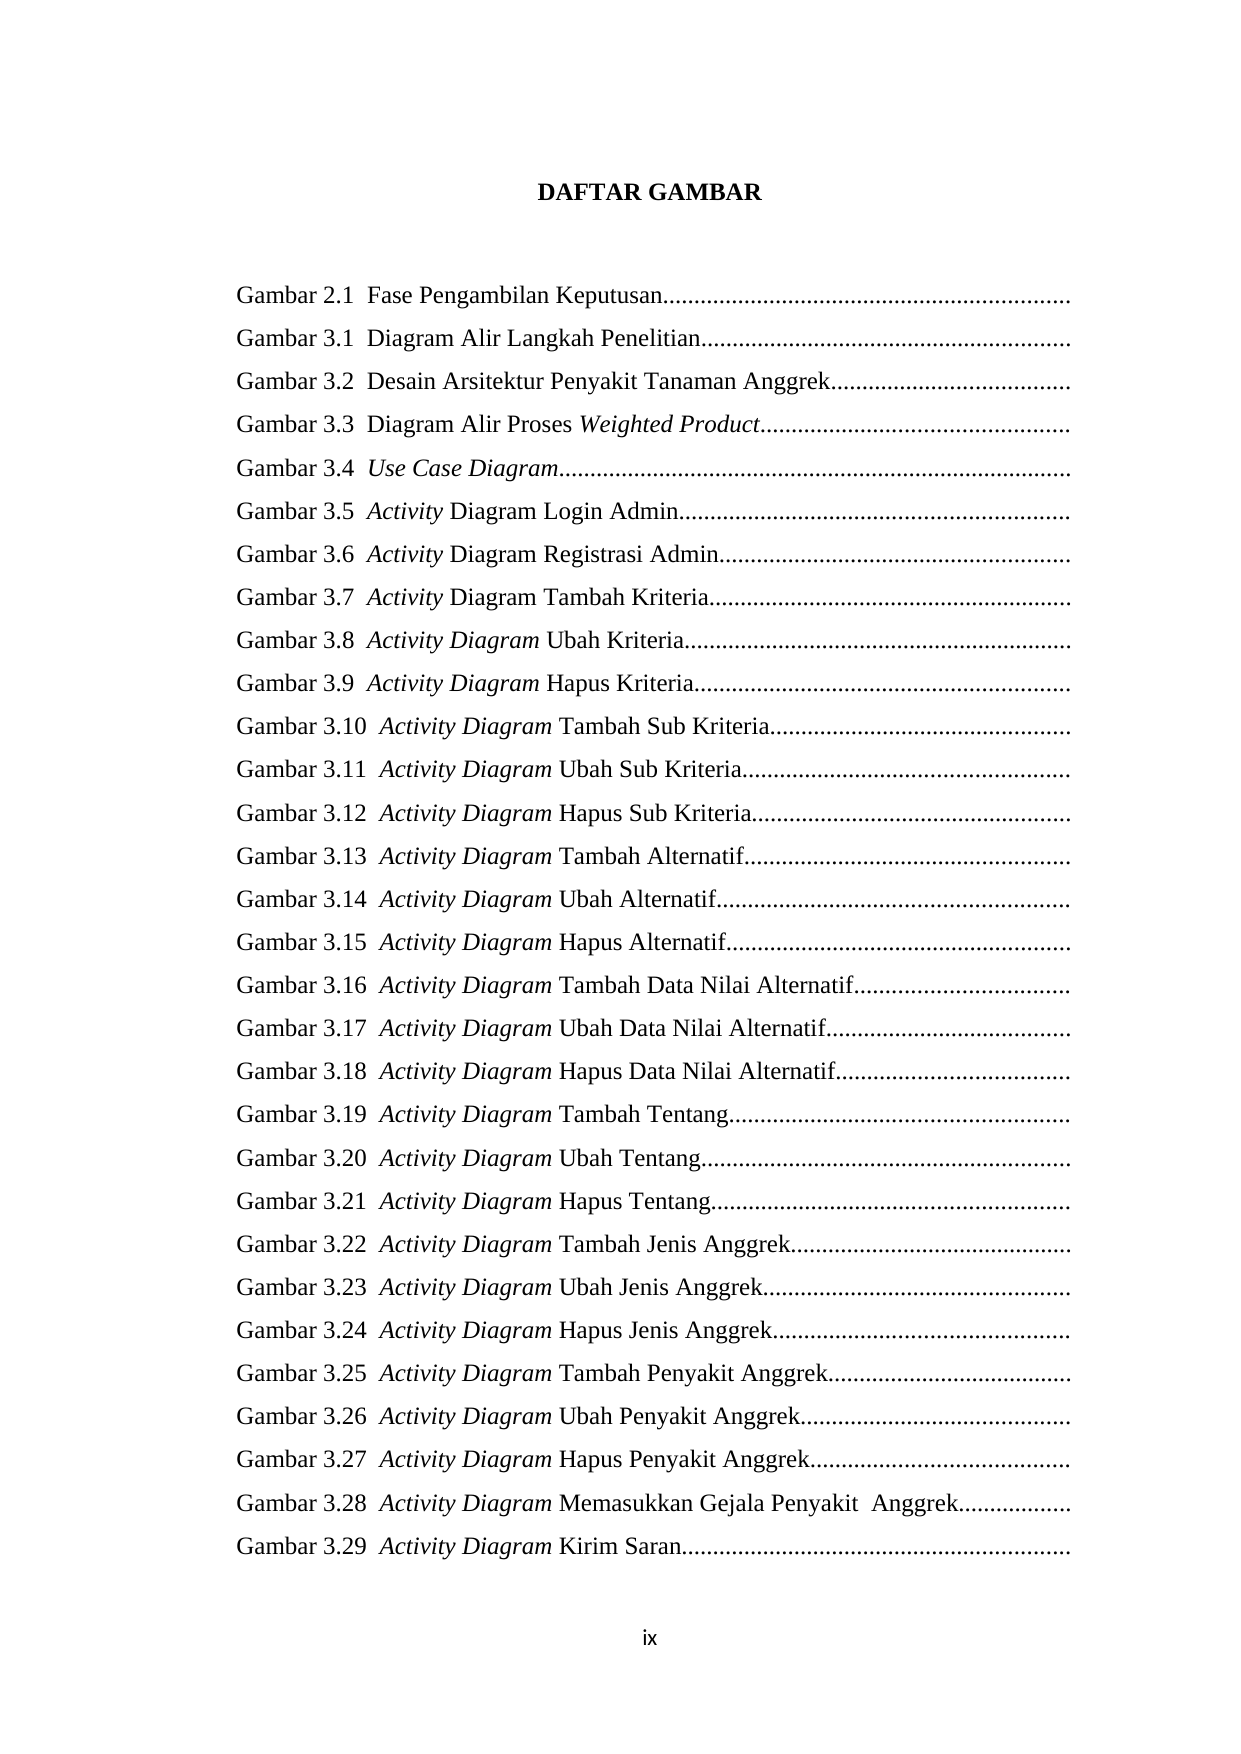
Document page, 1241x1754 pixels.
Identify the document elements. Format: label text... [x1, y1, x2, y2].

text Gambar 3.25 Activity Diagram Tambah Penyakit Anggrek 66 [236, 1358, 1063, 1387]
text Gambar 3.23 Activity Diagram Ubah Jenis Anggrek 64 [236, 1272, 1063, 1301]
text DAFTAR GAMBAR [236, 177, 1063, 206]
text Gambar 3.3 Diagram Alir Proses Weighted Product 32 [236, 409, 1063, 438]
text Gambar 3.15 Activity Diagram Hapus Alternatif 56 [236, 927, 1063, 956]
text Gambar 3.13 Activity Diagram Tambah Alternatif 54 [236, 841, 1063, 869]
text Gambar 3.27 Activity Diagram Hapus Penyakit Anggrek 68 [236, 1444, 1063, 1473]
text Gambar 3.7 Activity Diagram Tambah Kriteria 48 [236, 582, 1063, 611]
text Gambar 3.21 Activity Diagram Hapus Tentang 62 [236, 1186, 1063, 1214]
text Gambar 3.8 Activity Diagram Ubah Kriteria 49 [236, 625, 1063, 654]
text Gambar 3.5 Activity Diagram Login Admin 46 [236, 496, 1063, 524]
text Gambar 3.24 Activity Diagram Hapus Jenis Anggrek 65 [236, 1315, 1063, 1344]
text Gambar 3.19 Activity Diagram Tambah Tentang 60 [236, 1099, 1063, 1128]
text Gambar 3.17 Activity Diagram Ubah Data Nilai Alternatif 58 [236, 1013, 1063, 1042]
text Gambar 3.2 Desain Arsitektur Penyakit Tanaman Anggrek 31 [236, 366, 1063, 395]
text Gambar 3.4 Use Case Diagram 45 [236, 453, 1063, 481]
text Gambar 3.22 Activity Diagram Tambah Jenis Anggrek 63 [236, 1229, 1063, 1258]
text Gambar 3.18 Activity Diagram Hapus Data Nilai Alternatif 59 [236, 1056, 1063, 1085]
text Gambar 3.1 Diagram Alir Langkah Penelitian 29 [236, 323, 1063, 352]
text Gambar 3.26 Activity Diagram Ubah Penyakit Anggrek 67 [236, 1401, 1063, 1430]
text Gambar 3.20 Activity Diagram Ubah Tentang 61 [236, 1143, 1063, 1171]
text Gambar 2.1 Fase Pengambilan Keputusan 11 [236, 280, 1063, 309]
text Gambar 3.6 Activity Diagram Registrasi Admin 47 [236, 539, 1063, 568]
text Gambar 3.12 Activity Diagram Hapus Sub Kriteria 53 [236, 798, 1063, 826]
text Gambar 3.16 Activity Diagram Tambah Data Nilai Alternatif 57 [236, 970, 1063, 999]
text Gambar 3.10 Activity Diagram Tambah Sub Kriteria 51 [236, 711, 1063, 740]
text Gambar 3.28 Activity Diagram Memasukkan Gejala Penyakit Anggrek 69 [236, 1488, 1063, 1516]
text Gambar 3.14 Activity Diagram Ubah Alternatif 55 [236, 884, 1063, 913]
text Gambar 3.9 Activity Diagram Hapus Kriteria 50 [236, 668, 1063, 697]
text Gambar 3.29 Activity Diagram Kirim Saran 70 [236, 1531, 1063, 1559]
text Gambar 3.11 Activity Diagram Ubah Sub Kriteria 52 [236, 754, 1063, 783]
